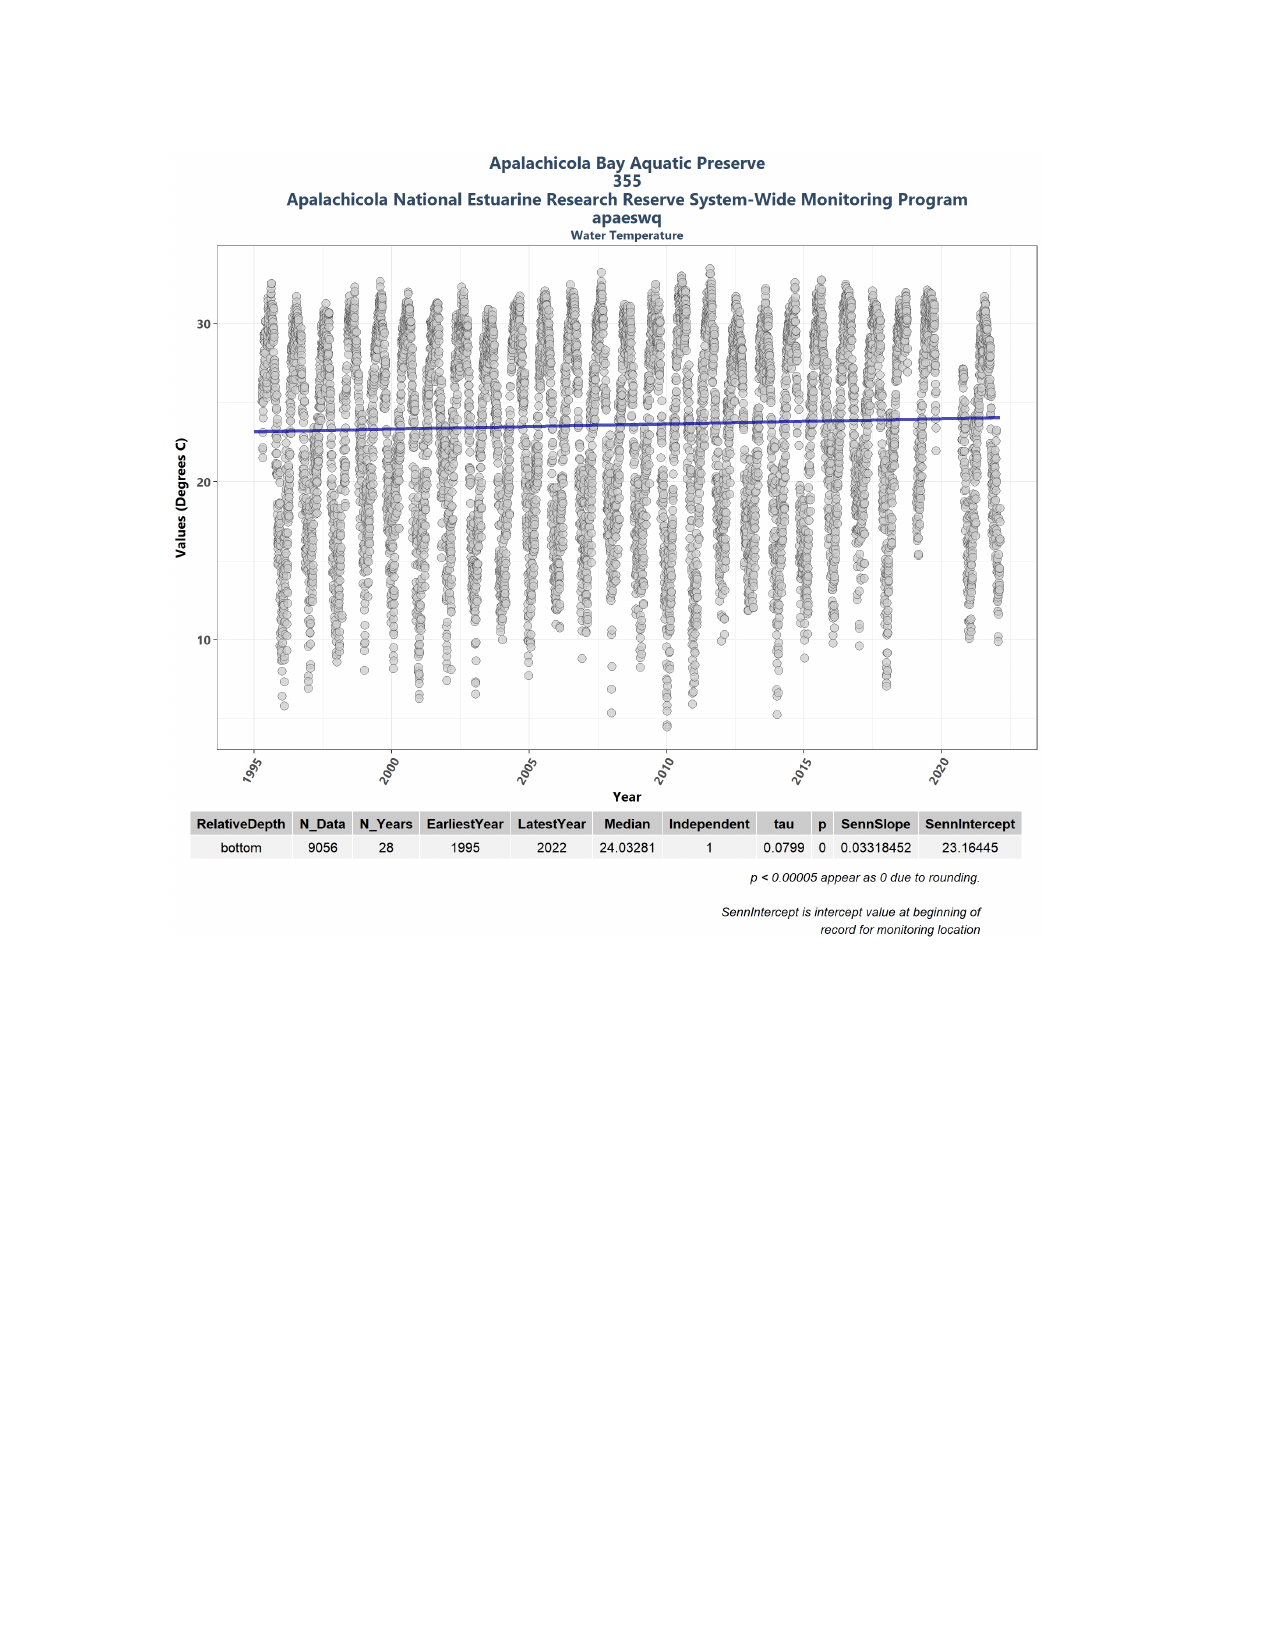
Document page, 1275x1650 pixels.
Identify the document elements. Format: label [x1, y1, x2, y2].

picture [168, 150, 1044, 938]
